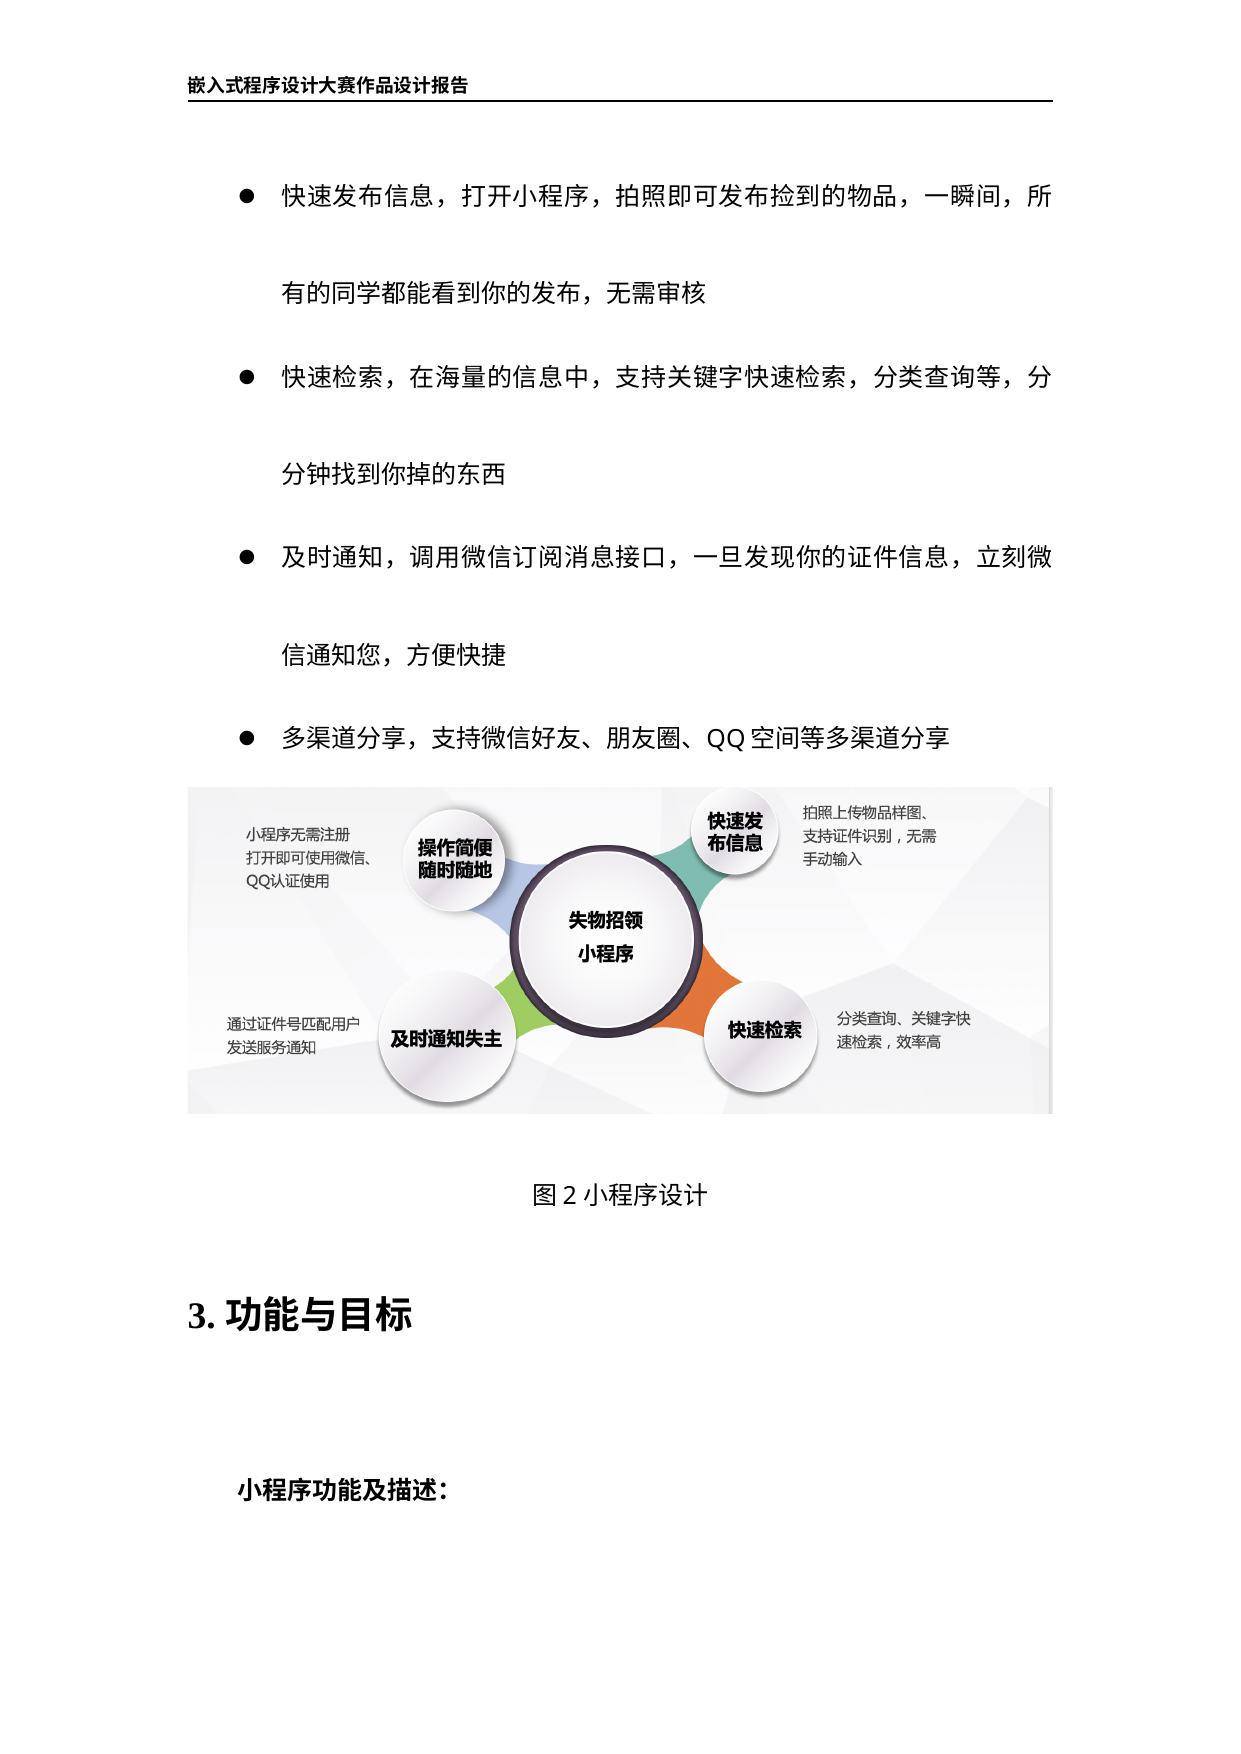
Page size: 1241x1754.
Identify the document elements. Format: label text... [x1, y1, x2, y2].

text 图2 小程序设计 [187, 1161, 1053, 1226]
subtitle 功能与目标 [187, 1280, 1053, 1345]
text 小程序功能及描述： [187, 1456, 1053, 1521]
list 及时通知，调用微信订阅消息接口，一旦发现你的证件信息，立刻微信通知您，方便快捷 [237, 523, 1053, 686]
list 快速检索，在海量的信息中，支持关键字快速检索，分类查询等，分分钟找到你掉的东西 [237, 343, 1053, 505]
picture [187, 787, 1053, 1114]
list 快速发布信息，打开小程序，拍照即可发布捡到的物品，一瞬间，所有的同学都能看到你的发布，无需审核 [237, 162, 1053, 324]
list 多渠道分享，支持微信好友、朋友圈、QQ空间等多渠道分享 [237, 704, 1053, 769]
